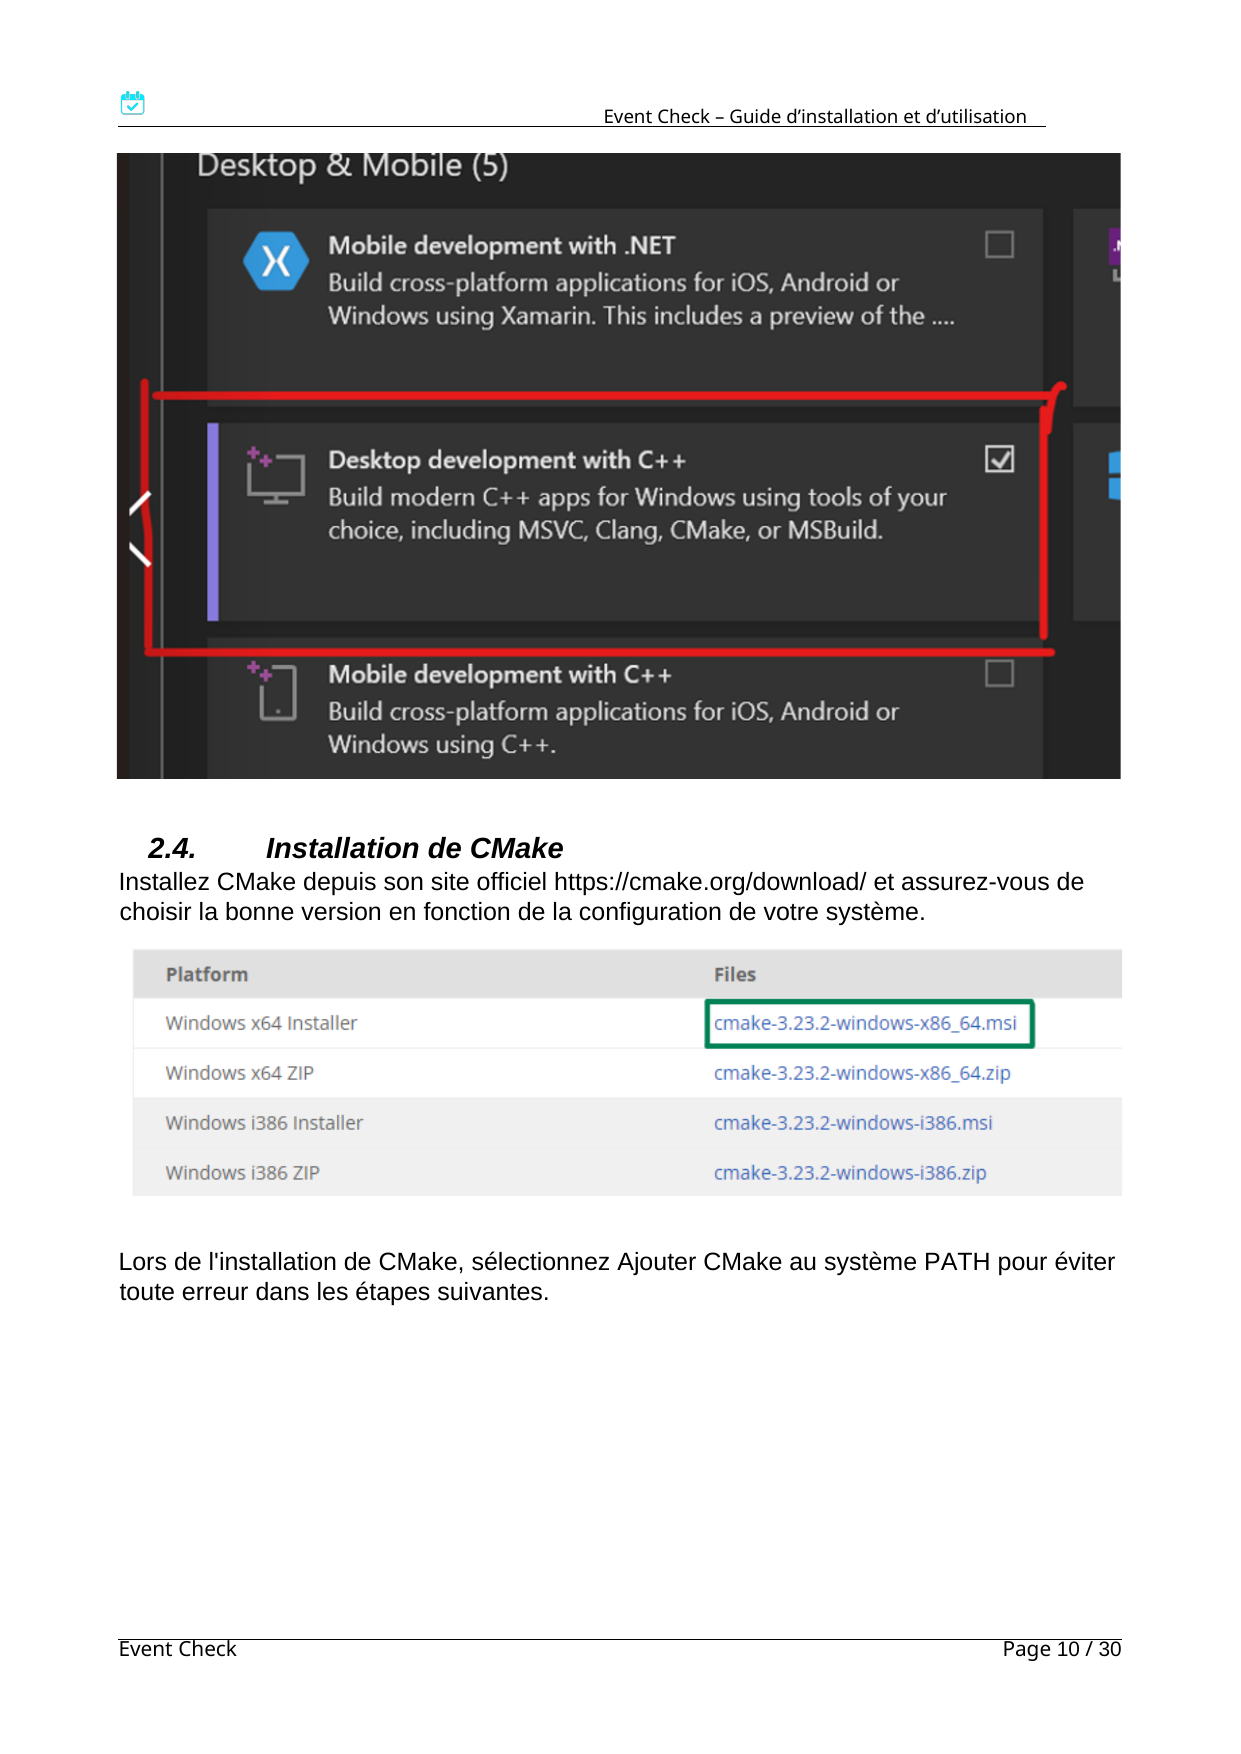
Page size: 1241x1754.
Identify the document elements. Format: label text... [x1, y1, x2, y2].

picture [118, 937, 1123, 1196]
picture [116, 153, 1121, 779]
text Installez CMake depuis son site officiel https://cmake.org/download/ et assurez-vous de choisir la bonne version en fonction de la configuration de votre système. [118, 867, 1122, 926]
text Lors de l'installation de CMake, sélectionnez Ajouter CMake au système PATH pour éviter toute erreur dans les étapes suivantes. [118, 1247, 1122, 1306]
subtitle Installation de CMake [148, 831, 1122, 864]
picture [118, 88, 147, 117]
